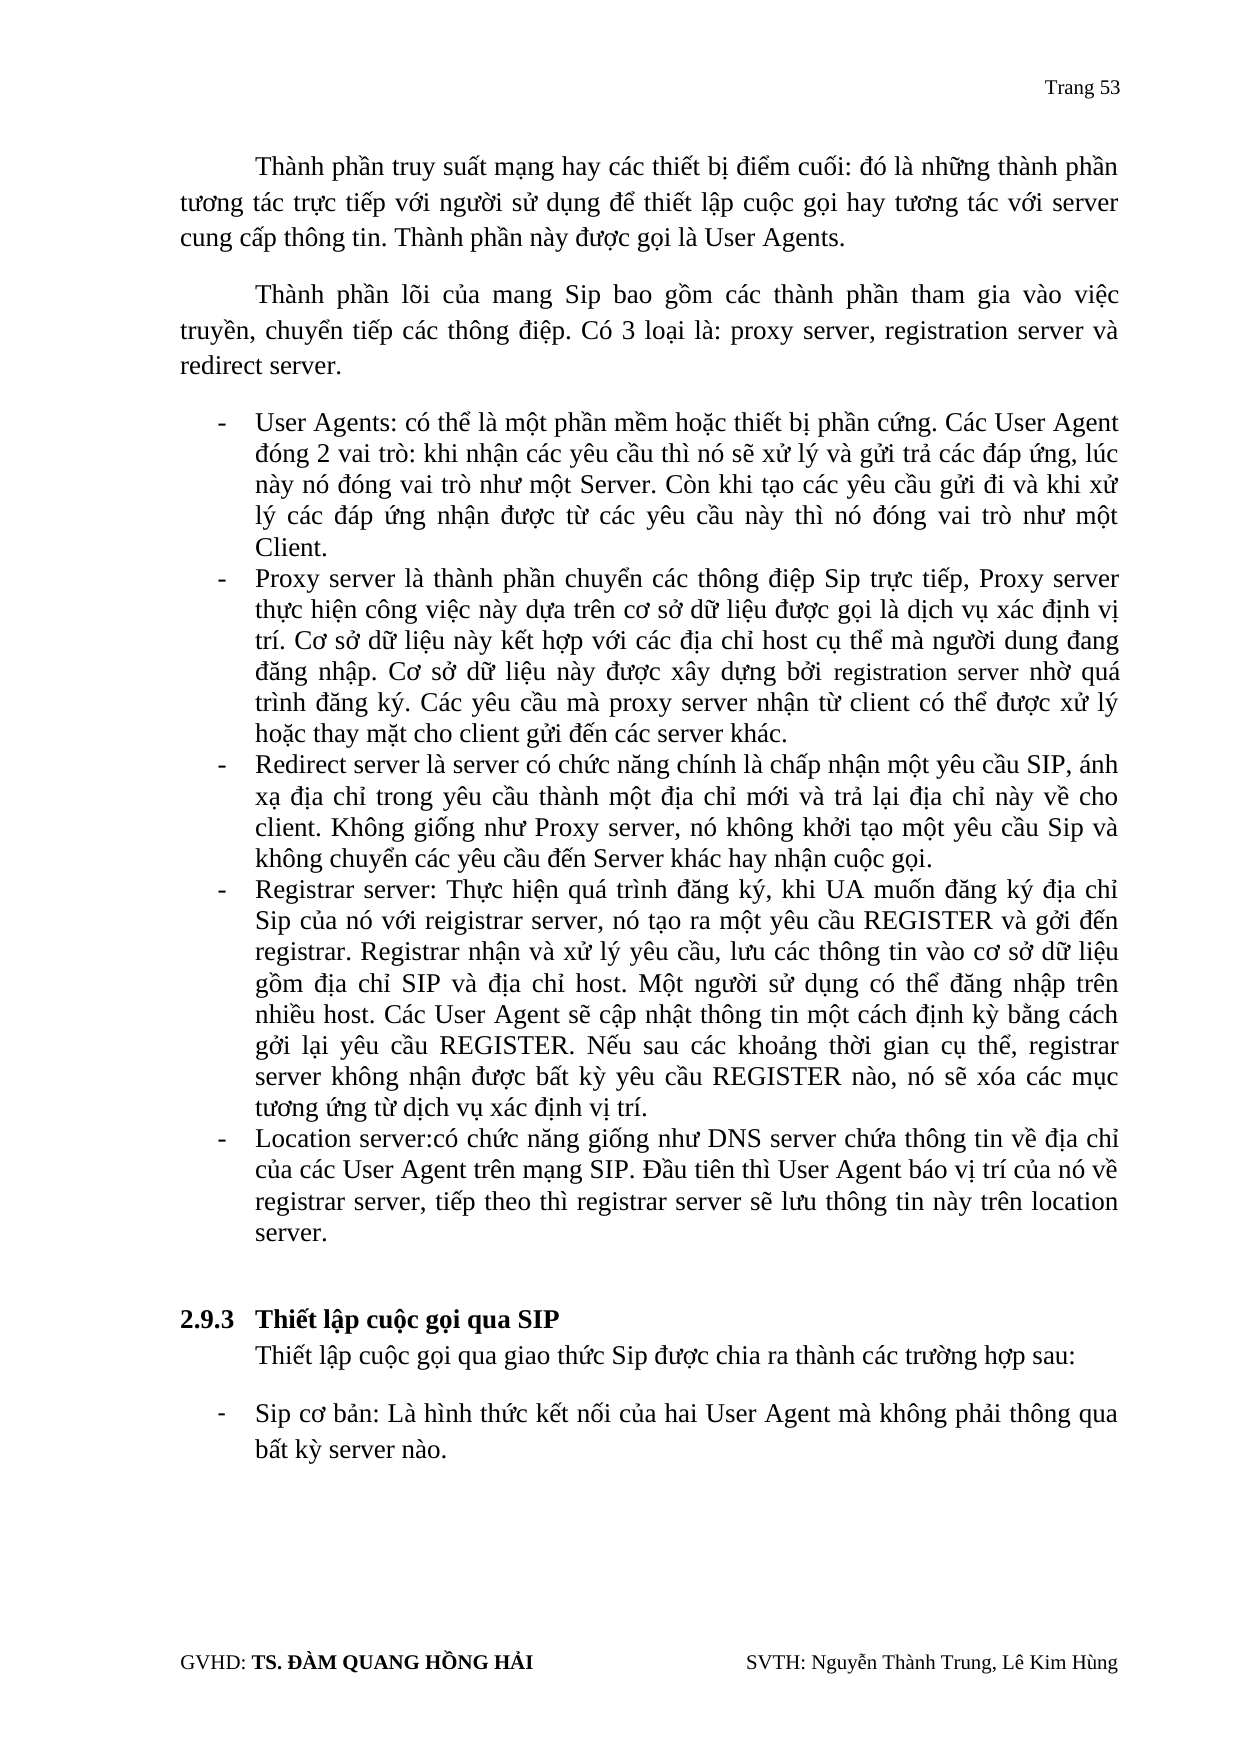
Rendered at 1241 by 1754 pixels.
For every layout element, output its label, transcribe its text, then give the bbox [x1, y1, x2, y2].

subtitle Thiết lập cuộc gọi qua SIP [180, 1303, 1120, 1335]
list User Agents: có thể là một phần mềm hoặc thiết bị phần cứng. Các User Agent đóng 2 vai trò: khi nhận các yêu cầu thì nó sẽ xử lý và gửi trả các đáp ứng, lúc này nó đóng vai trò như một Server. Còn khi tạo các yêu cầu gửi đi và khi xử lý các đáp ứng nhận được từ các yêu cầu này thì nó đóng vai trò như một Client. [217, 406, 1120, 562]
list Location server:có chức năng giống như DNS server chứa thông tin về địa chỉ của các User Agent trên mạng SIP. Đầu tiên thì User Agent báo vị trí của nó về registrar server, tiếp theo thì registrar server sẽ lưu thông tin này trên location server. [217, 1122, 1120, 1247]
text Thành phần truy suất mạng hay các thiết bị điểm cuối: đó là những thành phần tương tác trực tiếp với người sử dụng để thiết lập cuộc gọi hay tương tác với server cung cấp thông tin. Thành phần này được gọi là User Agents. [180, 150, 1120, 253]
text Thành phần lõi của mang Sip bao gồm các thành phần tham gia vào việc truyền, chuyển tiếp các thông điệp. Có 3 loại là: proxy server, registration server và redirect server. [180, 278, 1120, 381]
list Registrar server: Thực hiện quá trình đăng ký, khi UA muốn đăng ký địa chỉ Sip của nó với reigistrar server, nó tạo ra một yêu cầu REGISTER và gởi đến registrar. Registrar nhận và xử lý yêu cầu, lưu các thông tin vào cơ sở dữ liệu gồm địa chỉ SIP và địa chỉ host. Một người sử dụng có thể đăng nhập trên nhiều host. Các User Agent sẽ cập nhật thông tin một cách định kỳ bằng cách gởi lại yêu cầu REGISTER. Nếu sau các khoảng thời gian cụ thể, registrar server không nhận được bất kỳ yêu cầu REGISTER nào, nó sẽ xóa các mục tương ứng từ dịch vụ xác định vị trí. [217, 873, 1120, 1122]
list Sip cơ bản: Là hình thức kết nối của hai User Agent mà không phải thông qua bất kỳ server nào. [217, 1396, 1120, 1464]
text Thiết lập cuộc gọi qua giao thức Sip được chia ra thành các trường hợp sau: [180, 1339, 1120, 1370]
list Redirect server là server có chức năng chính là chấp nhận một yêu cầu SIP, ánh xạ địa chỉ trong yêu cầu thành một địa chỉ mới và trả lại địa chỉ này về cho client. Không giống như Proxy server, nó không khởi tạo một yêu cầu Sip và không chuyển các yêu cầu đến Server khác hay nhận cuộc gọi. [217, 749, 1120, 873]
list Proxy server là thành phần chuyển các thông điệp Sip trực tiếp, Proxy server thực hiện công việc này dựa trên cơ sở dữ liệu được gọi là dịch vụ xác định vị trí. Cơ sở dữ liệu này kết hợp với các địa chỉ host cụ thể mà người dung đang đăng nhập. Cơ sở dữ liệu này được xây dựng bởi registration server nhờ quá trình đăng ký. Các yêu cầu mà proxy server nhận từ client có thể được xử lý hoặc thay mặt cho client gửi đến các server khác. [217, 562, 1120, 749]
